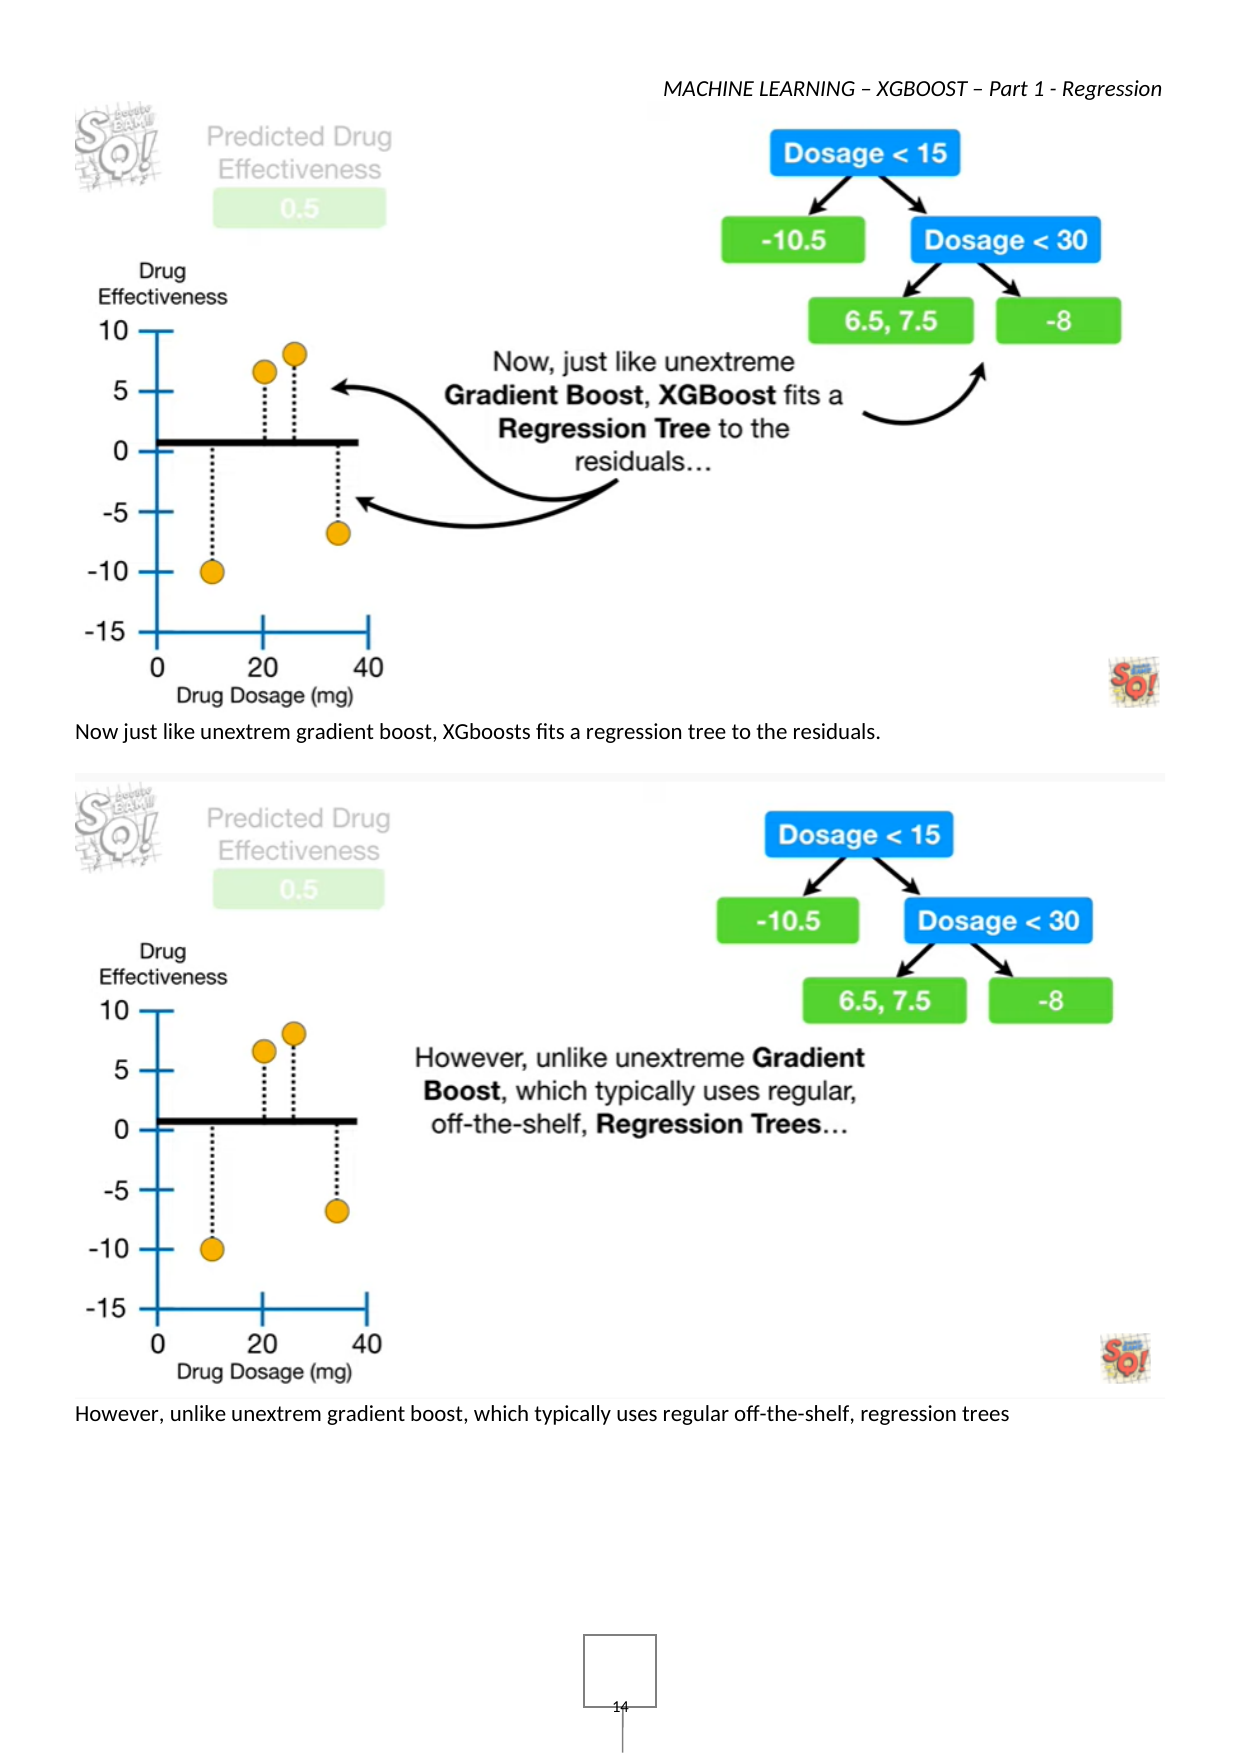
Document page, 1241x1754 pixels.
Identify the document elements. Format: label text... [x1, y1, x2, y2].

picture [75, 101, 1166, 718]
picture [75, 773, 1166, 1399]
text However, unlike unextrem gradient boost, which typically uses regular off-the-shelf, regression trees [75, 1399, 1165, 1427]
text Now just like unextrem gradient boost, XGboosts fits a regression tree to the residuals. [75, 718, 1165, 746]
